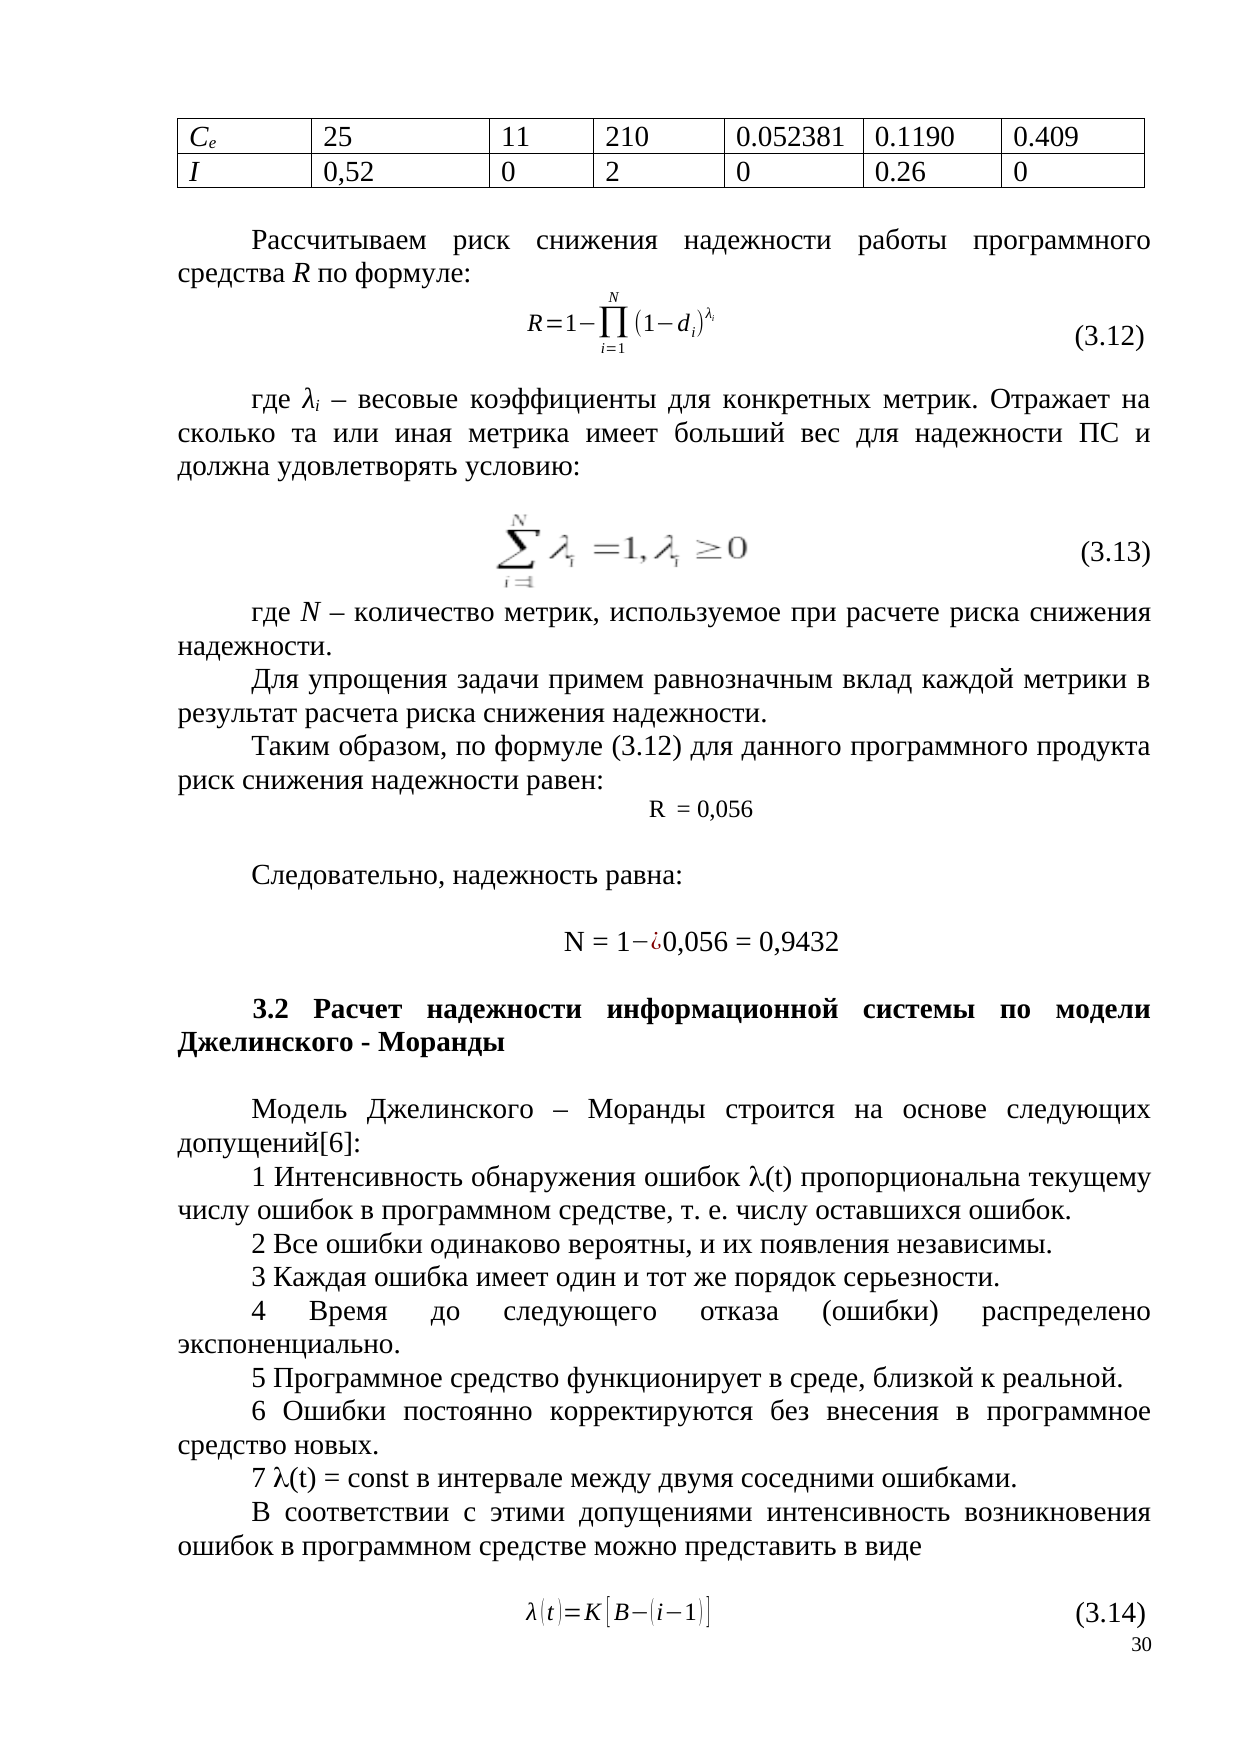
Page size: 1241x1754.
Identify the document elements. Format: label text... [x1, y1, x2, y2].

table_cell 25 [312, 119, 489, 153]
text Таким образом, по формуле (3.12) для данного программного продукта риск снижения надежности равен: [177, 728, 1152, 796]
table_cell 0.052381 [725, 119, 863, 153]
table_cell 0.409 [1002, 119, 1144, 153]
table_cell I [178, 154, 311, 187]
table_cell 0 [1002, 154, 1144, 187]
text 5 Программное средство функционирует в среде, близкой к реальной. [177, 1360, 1152, 1393]
text 3 Каждая ошибка имеет один и тот же порядок серьезности. [177, 1259, 1152, 1293]
text Для упрощения задачи примем равнозначным вклад каждой метрики в результат расчета риска снижения надежности. [177, 661, 1152, 728]
table_header [177, 507, 1069, 594]
table_header [177, 289, 1063, 381]
table_cell 0.26 [864, 154, 1001, 187]
text Следовательно, надежность равна: [177, 857, 1152, 890]
table_cell 0.1190 [864, 119, 1001, 153]
text 2 Все ошибки одинаково вероятны, и их появления независимы. [177, 1226, 1152, 1259]
table_cell 11 [490, 119, 593, 153]
subtitle 3.2 Расчет надежности информационной системы по модели Джелинского - Моранды [177, 991, 1152, 1058]
text где λi – весовые коэффициенты для конкретных метрик. Отражает на сколько та или иная метрика имеет больший вес для надежности ПС и должна удовлетворять условию: [177, 381, 1152, 482]
table_header (3.13) [1069, 507, 1163, 594]
text N = 10,056 = 0,9432 [177, 924, 1152, 957]
table_cell 210 [594, 119, 724, 153]
text Рассчитываем риск снижения надежности работы программного средства R по формуле: [177, 222, 1152, 289]
table_cell 0 [490, 154, 593, 187]
text 6 Ошибки постоянно корректируются без внесения в программное средство новых. [177, 1393, 1152, 1461]
table_header [171, 1595, 1063, 1629]
table_cell 0,52 [312, 154, 489, 187]
text Модель Джелинского – Моранды строится на основе следующих допущений[6]: [177, 1092, 1152, 1159]
text 4 Время до следующего отказа (ошибки) распределено экспоненциально. [177, 1293, 1152, 1360]
table_cell 0 [725, 154, 863, 187]
table_cell Ce [178, 119, 311, 153]
text 7 (t) = const в интервале между двумя соседними ошибками. [177, 1461, 1152, 1494]
text В соответствии с этими допущениями интенсивность возникновения ошибок в программном средстве можно представить в виде [177, 1494, 1152, 1561]
table_cell 2 [594, 154, 724, 187]
text 1 Интенсивность обнаружения ошибок (t) пропорциональна текущему числу ошибок в программном средстве, т. е. числу оставшихся ошибок. [177, 1159, 1152, 1226]
table_header (3.12) [1063, 289, 1163, 381]
table_header (3.14) [1063, 1595, 1157, 1629]
text где N – количество метрик, используемое при расчете риска снижения надежности. [177, 594, 1152, 661]
